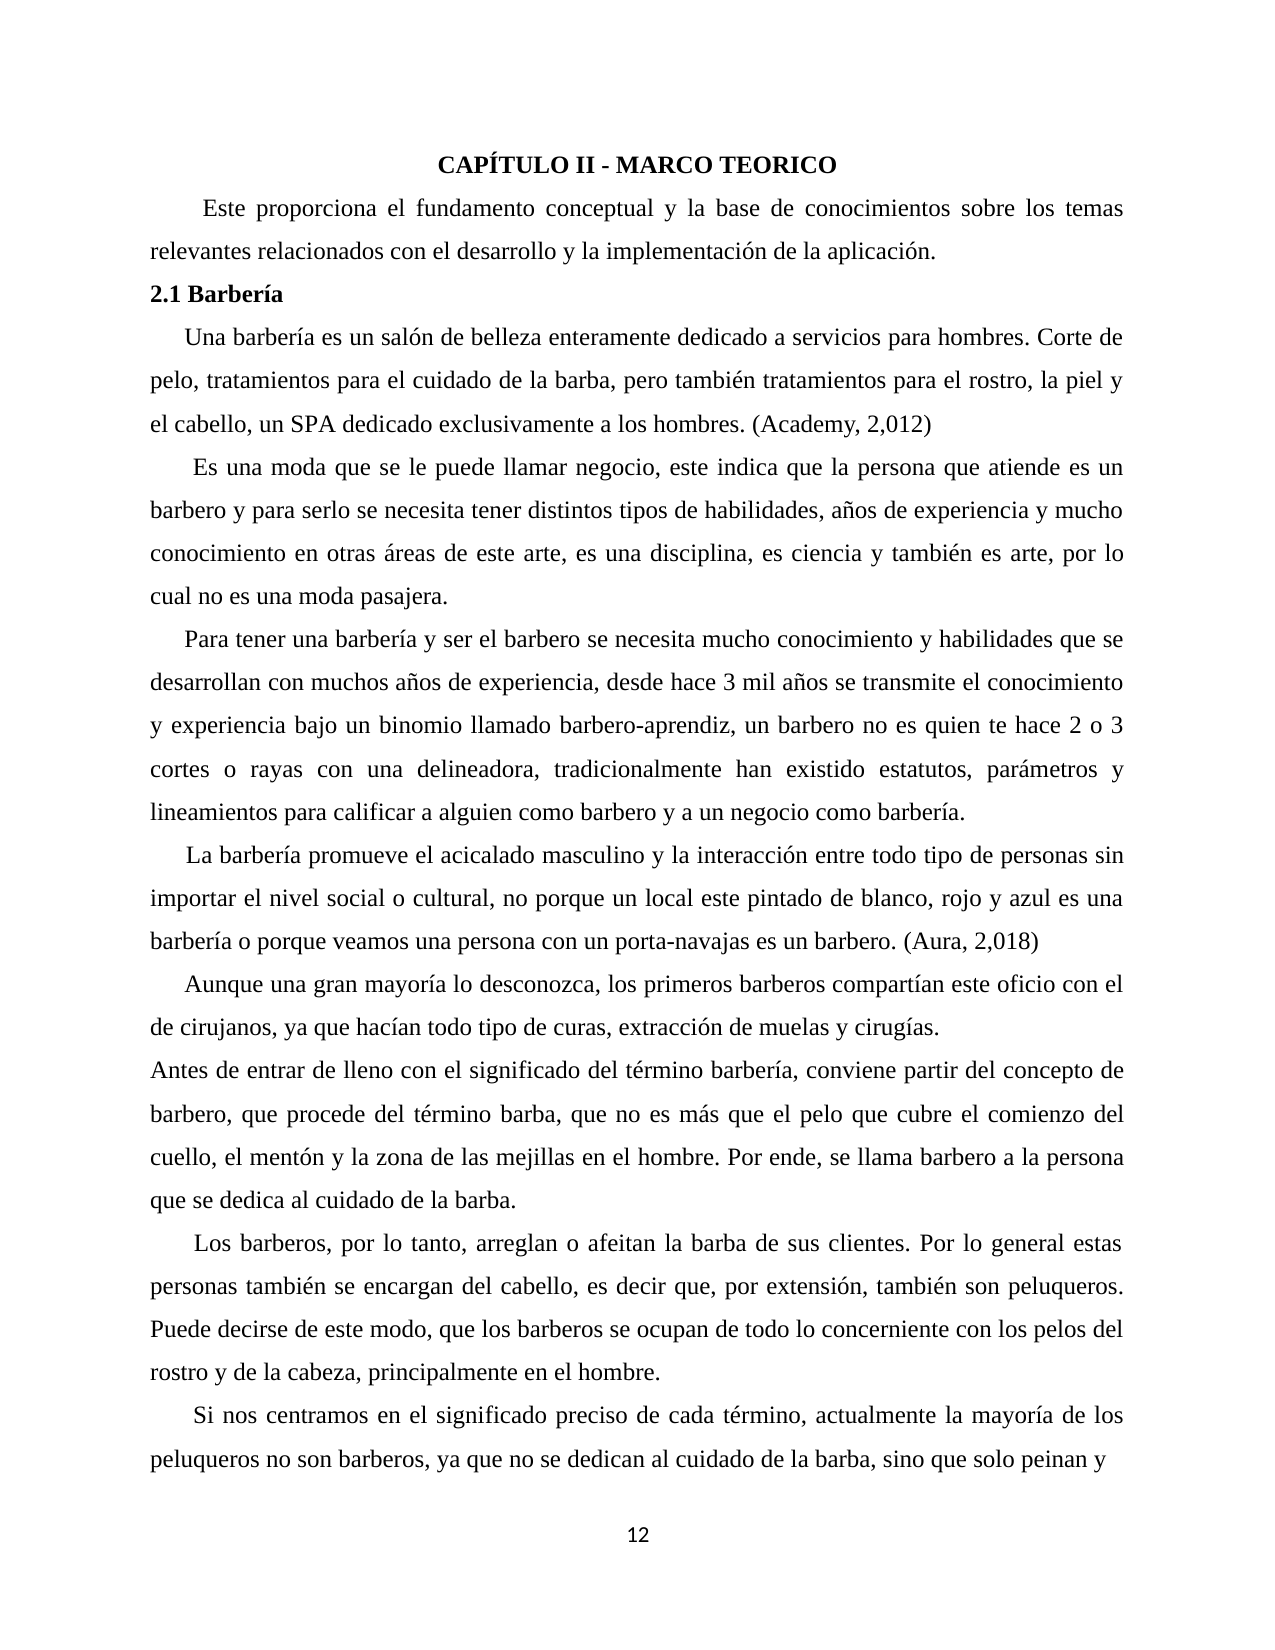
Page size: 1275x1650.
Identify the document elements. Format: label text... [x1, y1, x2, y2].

text 2.1 Barbería [150, 279, 1125, 308]
text Este proporciona el fundamento conceptual y la base de conocimientos sobre los temas relevantes relacionados con el desarrollo y la implementación de la aplicación. [150, 193, 1125, 265]
text La barbería promueve el acicalado masculino y la interacción entre todo tipo de personas sin importar el nivel social o cultural, no porque un local este pintado de blanco, rojo y azul es una barbería o porque veamos una persona con un porta-navajas es un barbero. [150, 840, 1125, 955]
text Una barbería es un salón de belleza enteramente dedicado a servicios para hombres. Corte de pelo, tratamientos para el cuidado de la barba, pero también tratamientos para el rostro, la piel y el cabello, un SPA dedicado exclusivamente a los hombres. [150, 322, 1125, 437]
text CAPÍTULO II - MARCO TEORICO [150, 150, 1125, 179]
text Es una moda que se le puede llamar negocio, este indica que la persona que atiende es un barbero y para serlo se necesita tener distintos tipos de habilidades, años de experiencia y mucho conocimiento en otras áreas de este arte, es una disciplina, es ciencia y también es arte, por lo cual no es una moda pasajera. [150, 452, 1125, 610]
text Para tener una barbería y ser el barbero se necesita mucho conocimiento y habilidades que se desarrollan con muchos años de experiencia, desde hace 3 mil años se transmite el conocimiento y experiencia bajo un binomio llamado barbero-aprendiz, un barbero no es quien te hace 2 o 3 cortes o rayas con una delineadora, tradicionalmente han existido estatutos, parámetros y lineamientos para calificar a alguien como barbero y a un negocio como barbería. [150, 624, 1125, 826]
text Los barberos, por lo tanto, arreglan o afeitan la barba de sus clientes. Por lo general estas personas también se encargan del cabello, es decir que, por extensión, también son peluqueros. Puede decirse de este modo, que los barberos se ocupan de todo lo concerniente con los pelos del rostro y de la cabeza, principalmente en el hombre. [150, 1228, 1125, 1386]
text Antes de entrar de lleno con el significado del término barbería, conviene partir del concepto de barbero, que procede del término barba, que no es más que el pelo que cubre el comienzo del cuello, el mentón y la zona de las mejillas en el hombre. Por ende, se llama barbero a la persona que se dedica al cuidado de la barba. [150, 1056, 1125, 1214]
text Si nos centramos en el significado preciso de cada término, actualmente la mayoría de los peluqueros no son barberos, ya que no se dedican al cuidado de la barba, sino que solo peinan y [150, 1401, 1125, 1472]
text Aunque una gran mayoría lo desconozca, los primeros barberos compartían este oficio con el de cirujanos, ya que hacían todo tipo de curas, extracción de muelas y cirugías. [150, 969, 1125, 1041]
